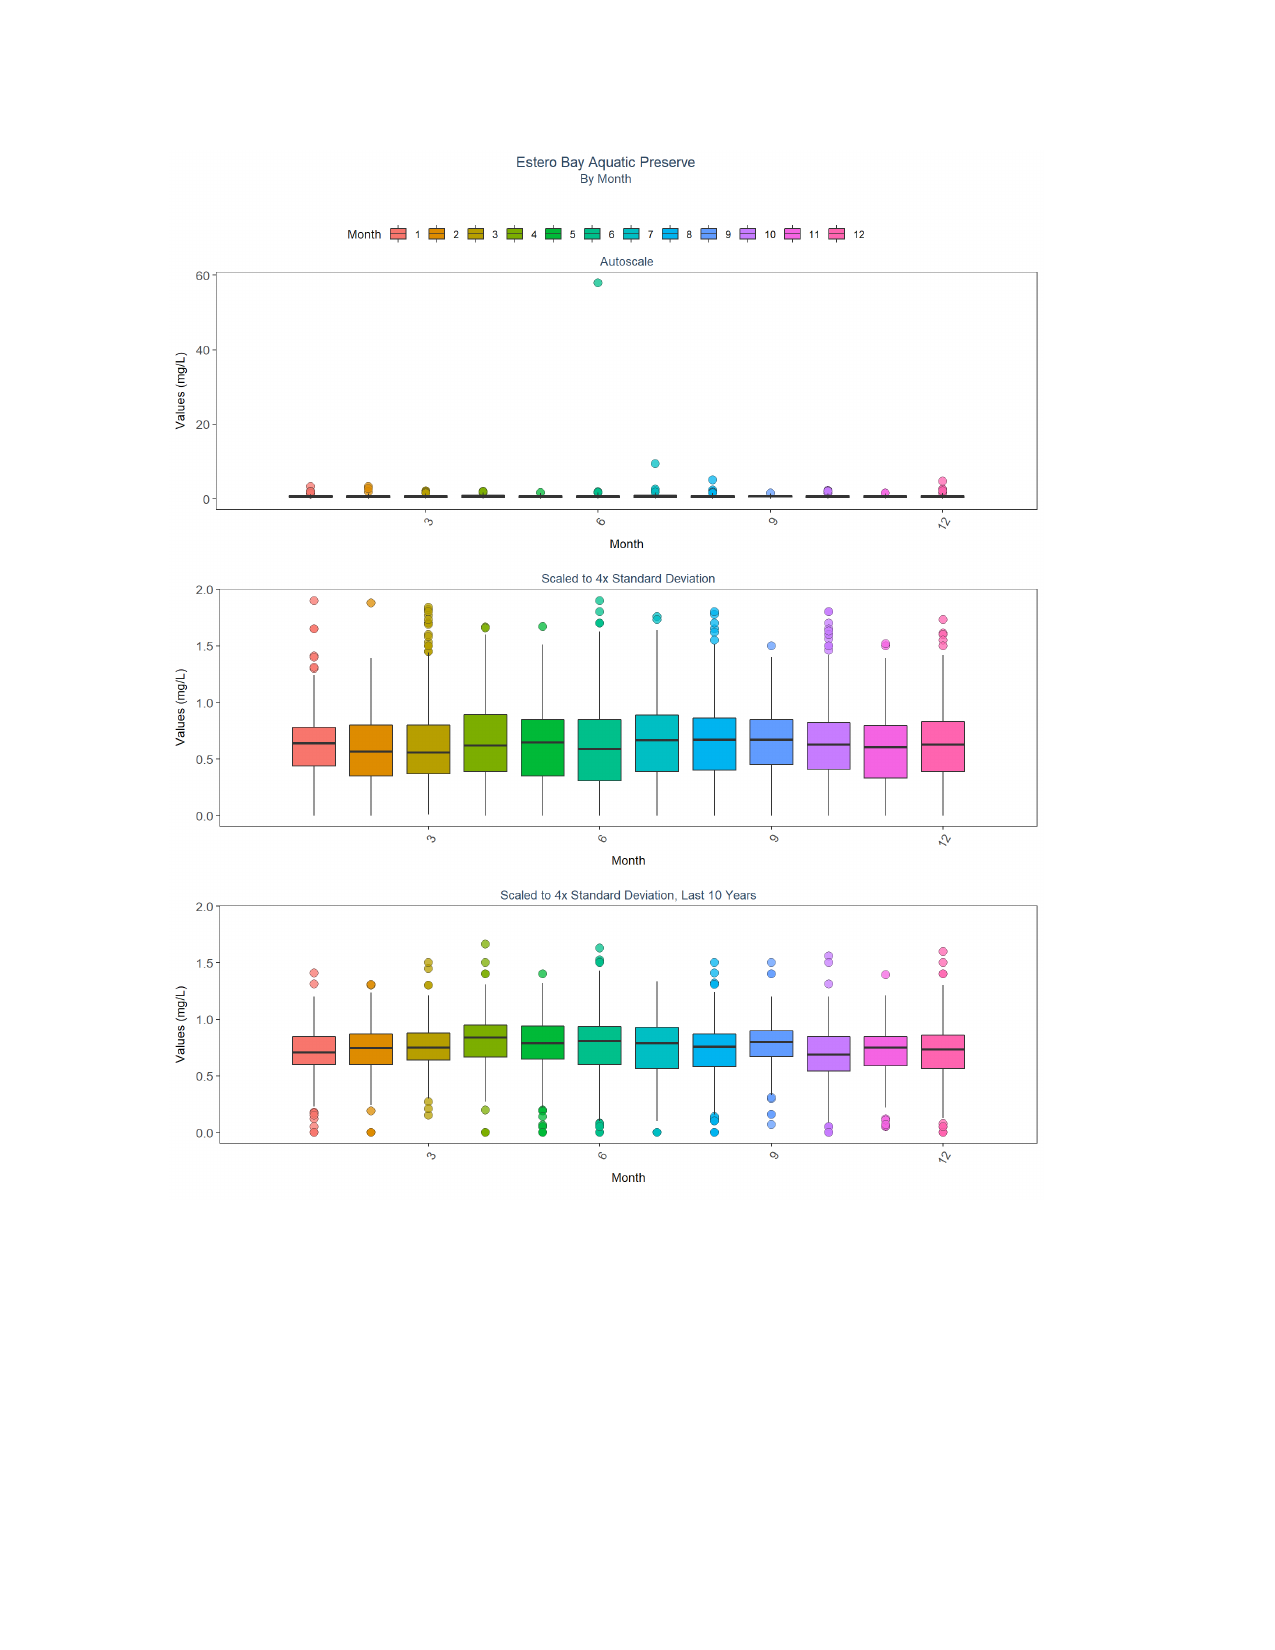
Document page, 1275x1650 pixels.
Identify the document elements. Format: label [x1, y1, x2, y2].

picture [168, 150, 1044, 1200]
